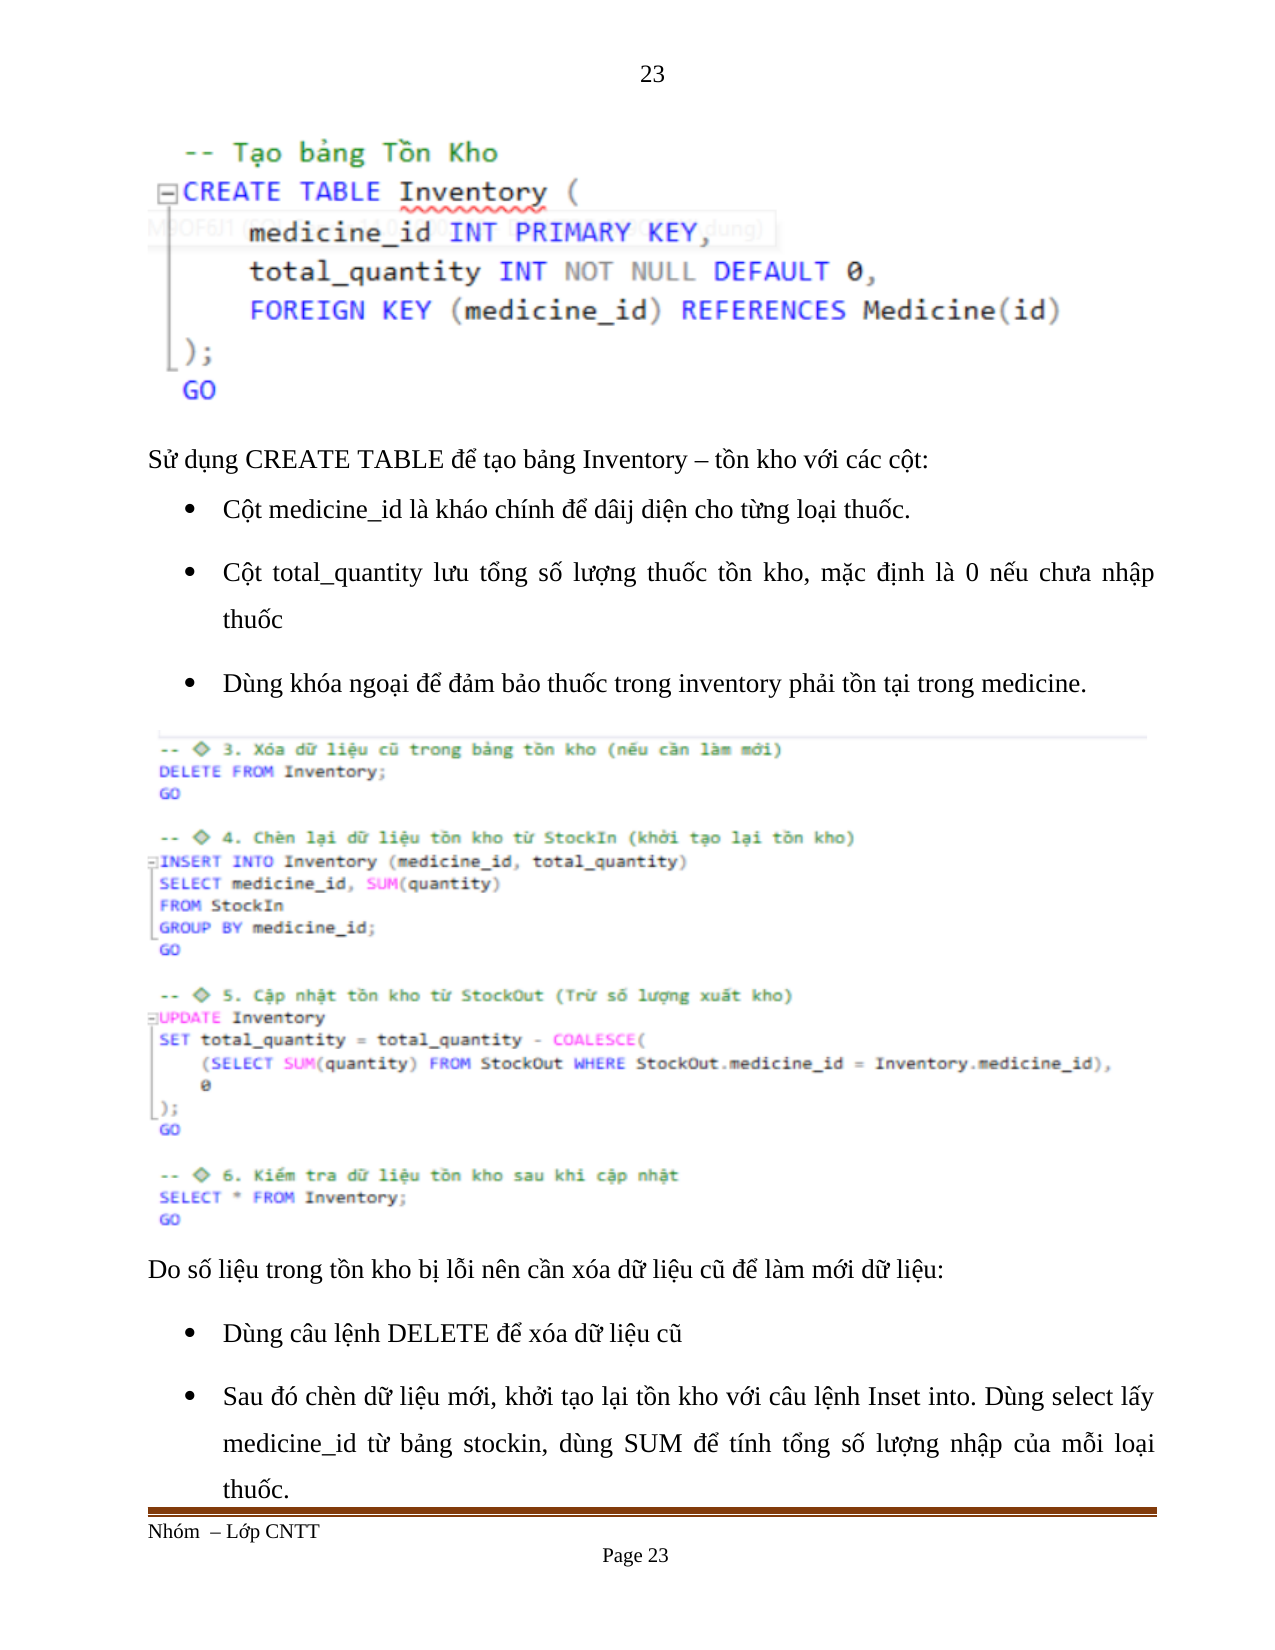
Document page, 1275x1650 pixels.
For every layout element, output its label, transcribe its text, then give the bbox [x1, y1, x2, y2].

picture [147, 118, 1132, 412]
text Sử dụng CREATE TABLE để tạo bảng Inventory – tồn kho với các cột: [148, 443, 1157, 474]
list Sau đó chèn dữ liệu mới, khởi tạo lại tồn kho với câu lệnh Inset into. Dùng select lấy medicine_id từ bảng stockin, dùng SUM để tính tổng số lượng nhập của mỗi loại thuốc. [185, 1380, 1157, 1505]
text Do số liệu trong tồn kho bị lỗi nên cần xóa dữ liệu cũ để làm mới dữ liệu: [148, 1253, 1157, 1284]
list Dùng câu lệnh DELETE để xóa dữ liệu cũ [185, 1317, 1157, 1348]
list Cột medicine_id là kháo chính để dâij diện cho từng loại thuốc. [185, 493, 1157, 524]
list Cột total_quantity lưu tổng số lượng thuốc tồn kho, mặc định là 0 nếu chưa nhập thuốc [185, 557, 1157, 634]
list Dùng khóa ngoại để đảm bảo thuốc trong inventory phải tồn tại trong medicine. [185, 667, 1157, 698]
picture [147, 730, 1148, 1235]
